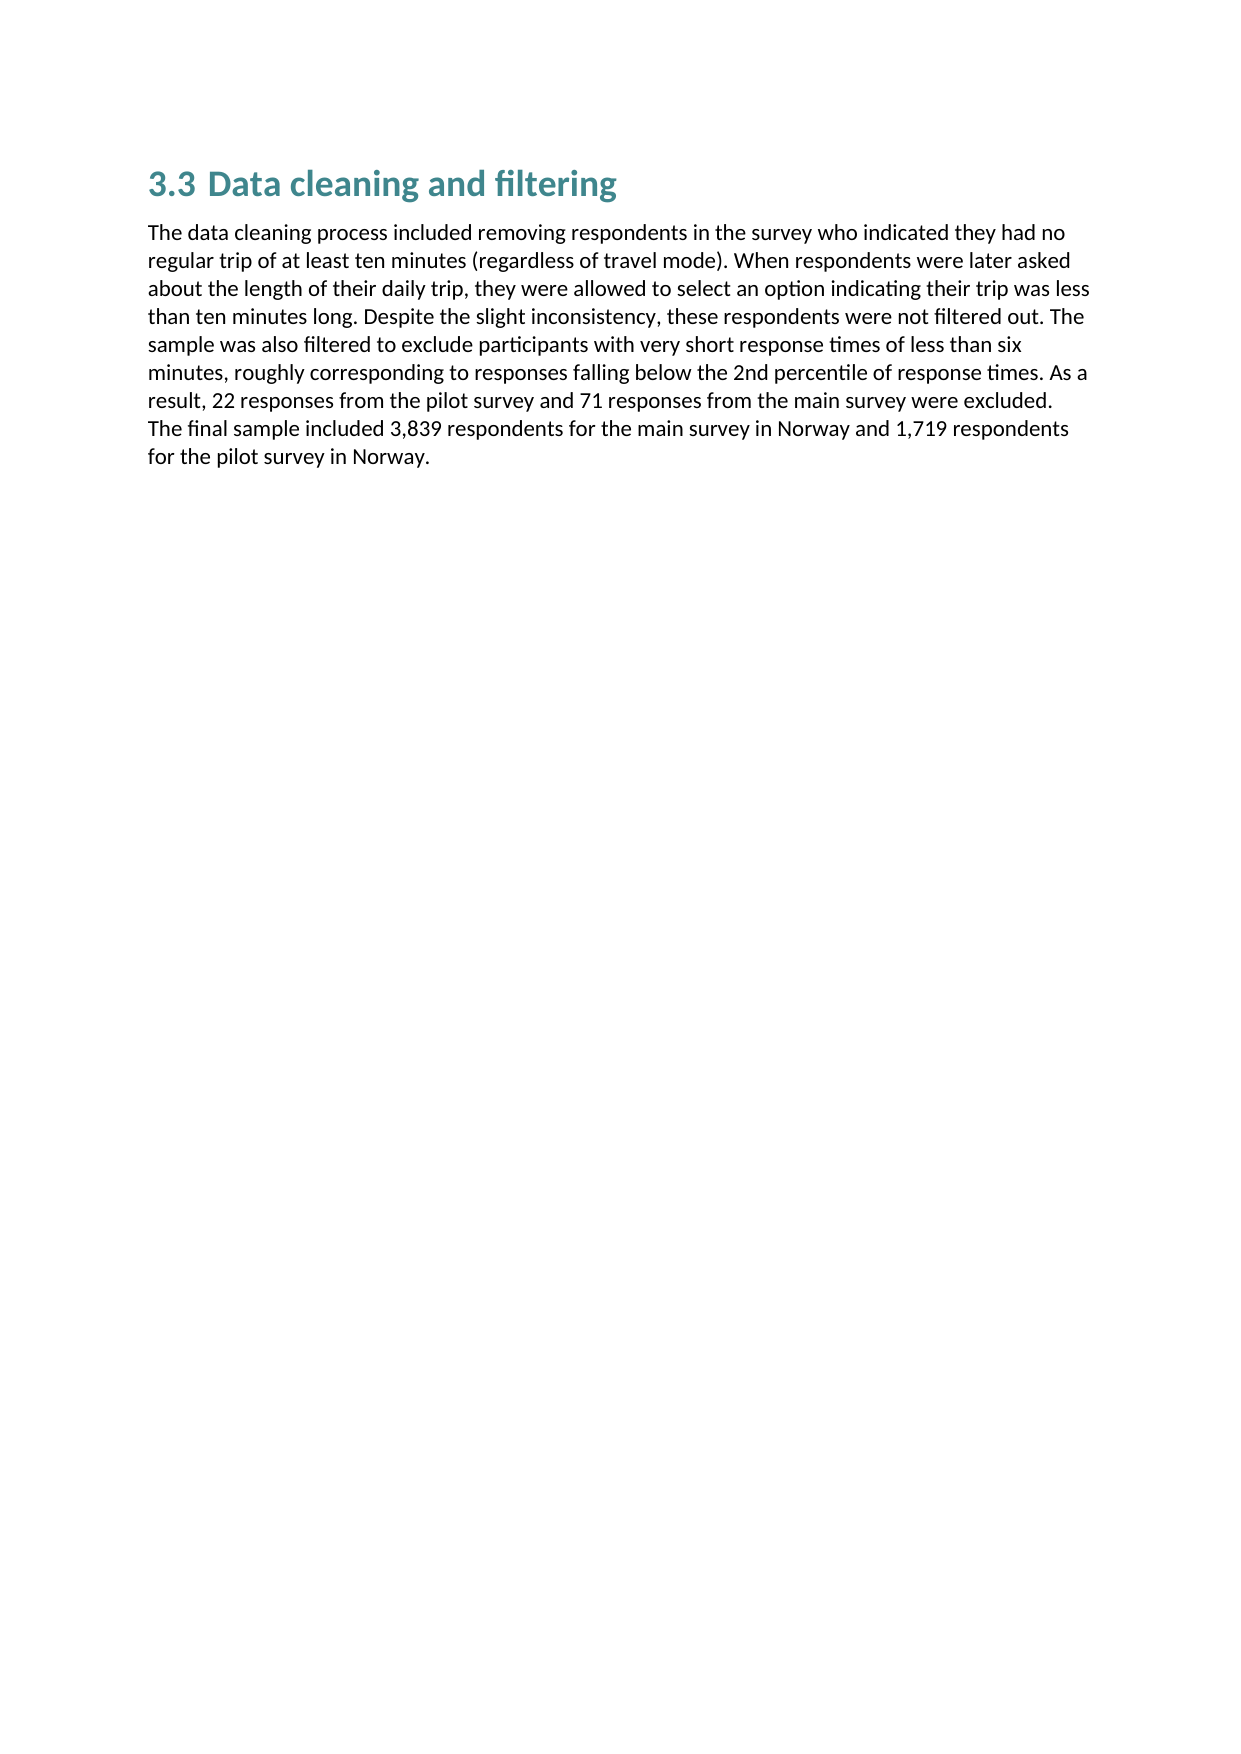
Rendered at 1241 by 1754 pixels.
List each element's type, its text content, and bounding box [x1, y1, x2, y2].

subtitle Data cleaning and filtering [148, 159, 1092, 205]
text The data cleaning process included removing respondents in the survey who indicated they had no regular trip of at least ten minutes (regardless of travel mode). When respondents were later asked about the length of their daily trip, they were allowed to select an option indicating their trip was less than ten minutes long. Despite the slight inconsistency, these respondents were not filtered out. The sample was also filtered to exclude participants with very short response times of less than six minutes, roughly corresponding to responses falling below the 2nd percentile of response times. As a result, 22 responses from the pilot survey and 71 responses from the main survey were excluded. The final sample included 3,839 respondents for the main survey in Norway and 1,719 respondents for the pilot survey in Norway. [148, 218, 1092, 470]
